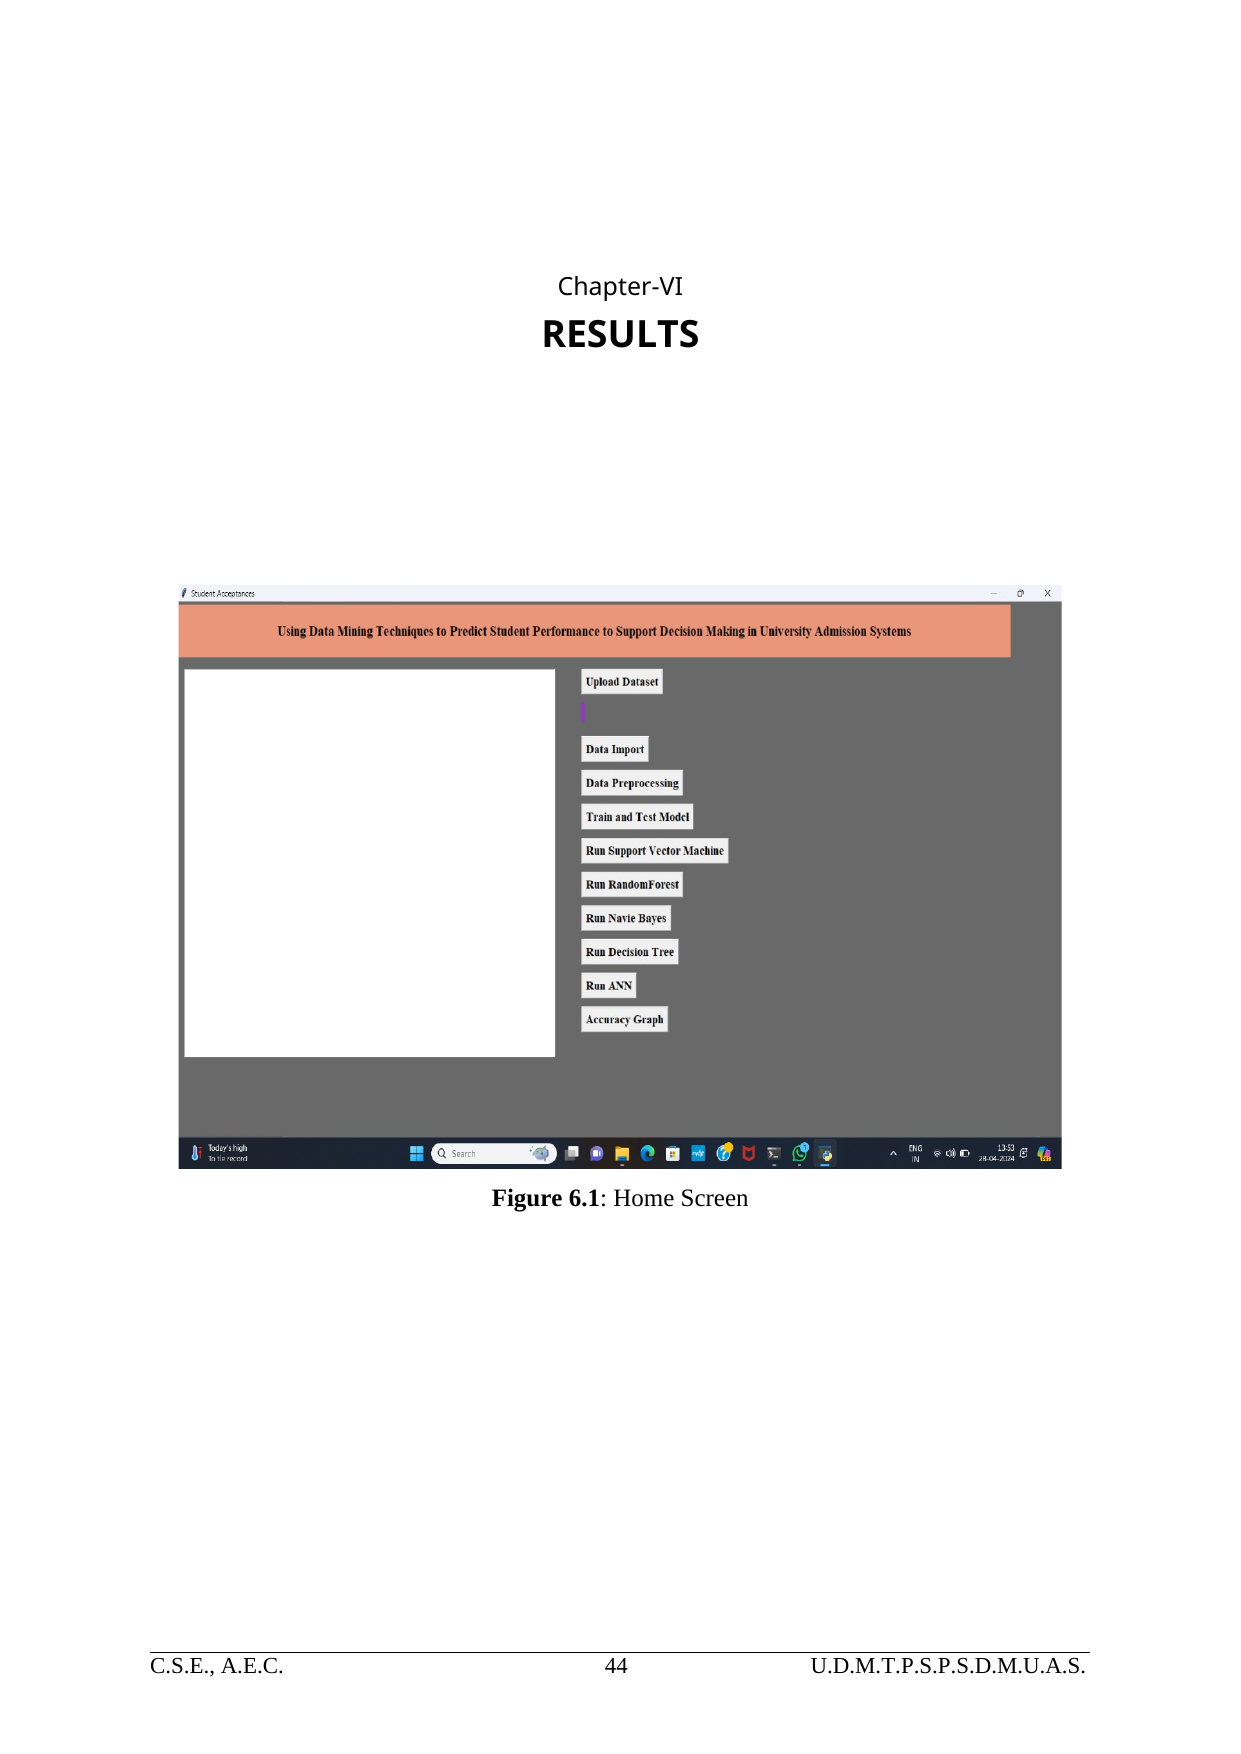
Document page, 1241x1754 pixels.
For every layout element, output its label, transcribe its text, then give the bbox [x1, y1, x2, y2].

text RESULTS [150, 308, 1090, 359]
picture [178, 585, 1062, 1169]
text Figure 6.1: Home Screen [150, 718, 1090, 1212]
text Chapter-VI [150, 268, 1090, 302]
